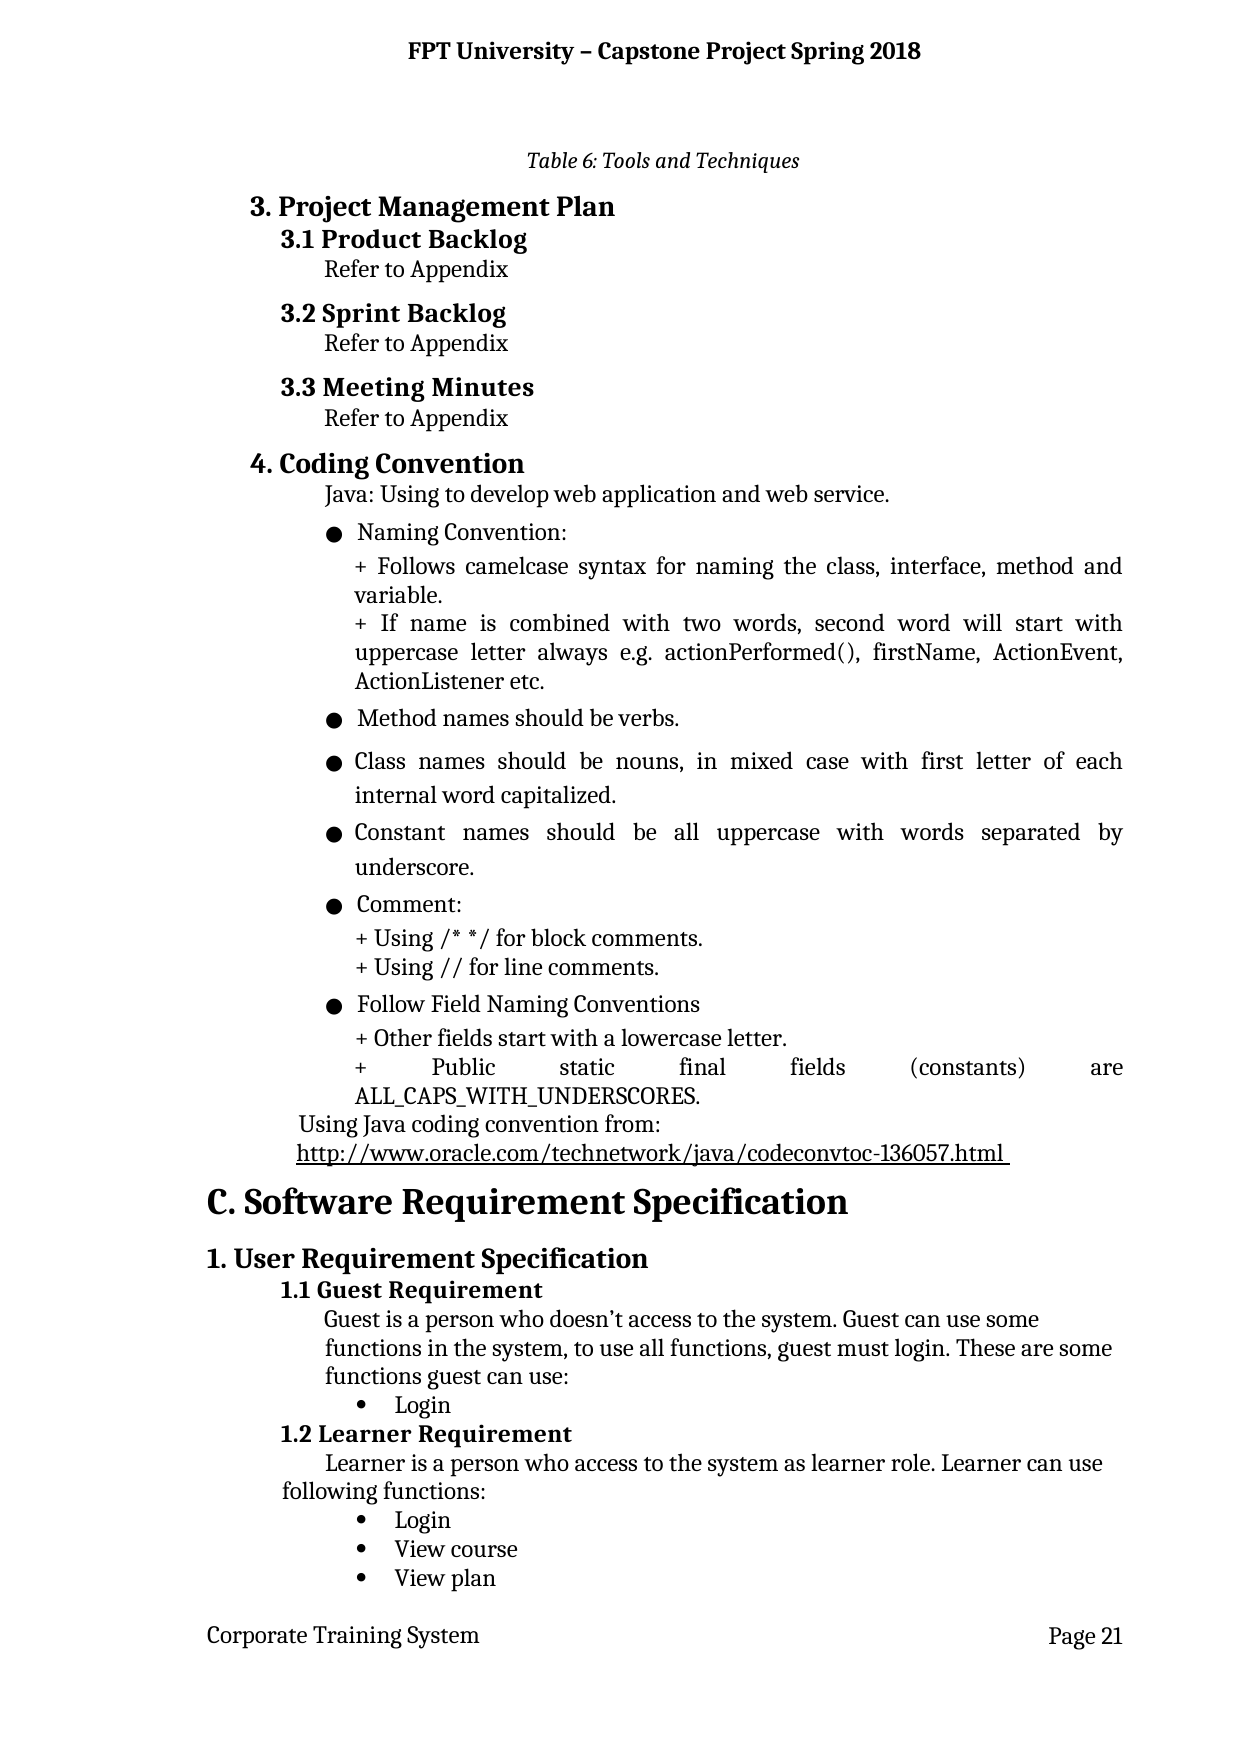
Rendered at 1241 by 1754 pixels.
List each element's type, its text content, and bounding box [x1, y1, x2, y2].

list Constant names should be all uppercase with words separated by underscore. [325, 810, 1124, 881]
list View plan [357, 1563, 1124, 1592]
text 3. Project Management Plan [250, 190, 1124, 224]
list Comment: [280, 881, 1124, 924]
text + Public static final fields (constants) are ALL_CAPS_WITH_UNDERSCORES. [353, 1053, 1124, 1110]
text + Using // for line comments. [325, 953, 1124, 981]
text + Follows camelcase syntax for naming the class, interface, method and variable. [353, 552, 1124, 609]
text 3.1 Product Backlog [281, 224, 1124, 255]
text 1.1 Guest Requirement [281, 1276, 1124, 1305]
list Naming Convention: [295, 509, 1124, 552]
text 1.2 Learner Requirement [281, 1420, 1124, 1448]
text Learner is a person who access to the system as learner role. Learner can use following functions: [282, 1448, 1124, 1506]
text Java: Using to develop web application and web service. [295, 480, 1124, 509]
list Login [357, 1506, 1124, 1535]
text 3.3 Meeting Minutes [281, 372, 1124, 404]
list Table : Tools and Techniques [207, 148, 1122, 174]
text Refer to Appendix [324, 404, 1124, 432]
text 4. Coding Convention [250, 447, 1124, 480]
text Guest is a person who doesn’t access to the system. Guest can use some functions in the system, to use all functions, guest must login. These are some functions guest can use: [324, 1305, 1124, 1391]
list Follow Field Naming Conventions [280, 981, 1124, 1024]
text 1. User Requirement Specification [207, 1242, 1122, 1276]
text Refer to Appendix [324, 329, 1124, 358]
text + Using /* */ for block comments. [325, 924, 1124, 953]
list Login [357, 1391, 1124, 1420]
list Method names should be verbs. [280, 696, 1124, 738]
text + If name is combined with two words, second word will start with uppercase letter always e.g. actionPerformed(), firstName, ActionEvent, ActionListener etc. [353, 609, 1124, 696]
text Using Java coding convention from: [207, 1110, 1124, 1139]
text Refer to Appendix [324, 255, 1124, 284]
text http://www.oracle.com/technetwork/java/codeconvtoc-136057.html [221, 1139, 1124, 1168]
list Class names should be nouns, in mixed case with first letter of each internal word capitalized. [325, 738, 1124, 810]
text + Other fields start with a lowercase letter. [280, 1024, 1124, 1053]
subtitle C. Software Requirement Specification [207, 1180, 1124, 1223]
text 3.2 Sprint Backlog [281, 298, 1124, 329]
list View course [357, 1535, 1124, 1563]
